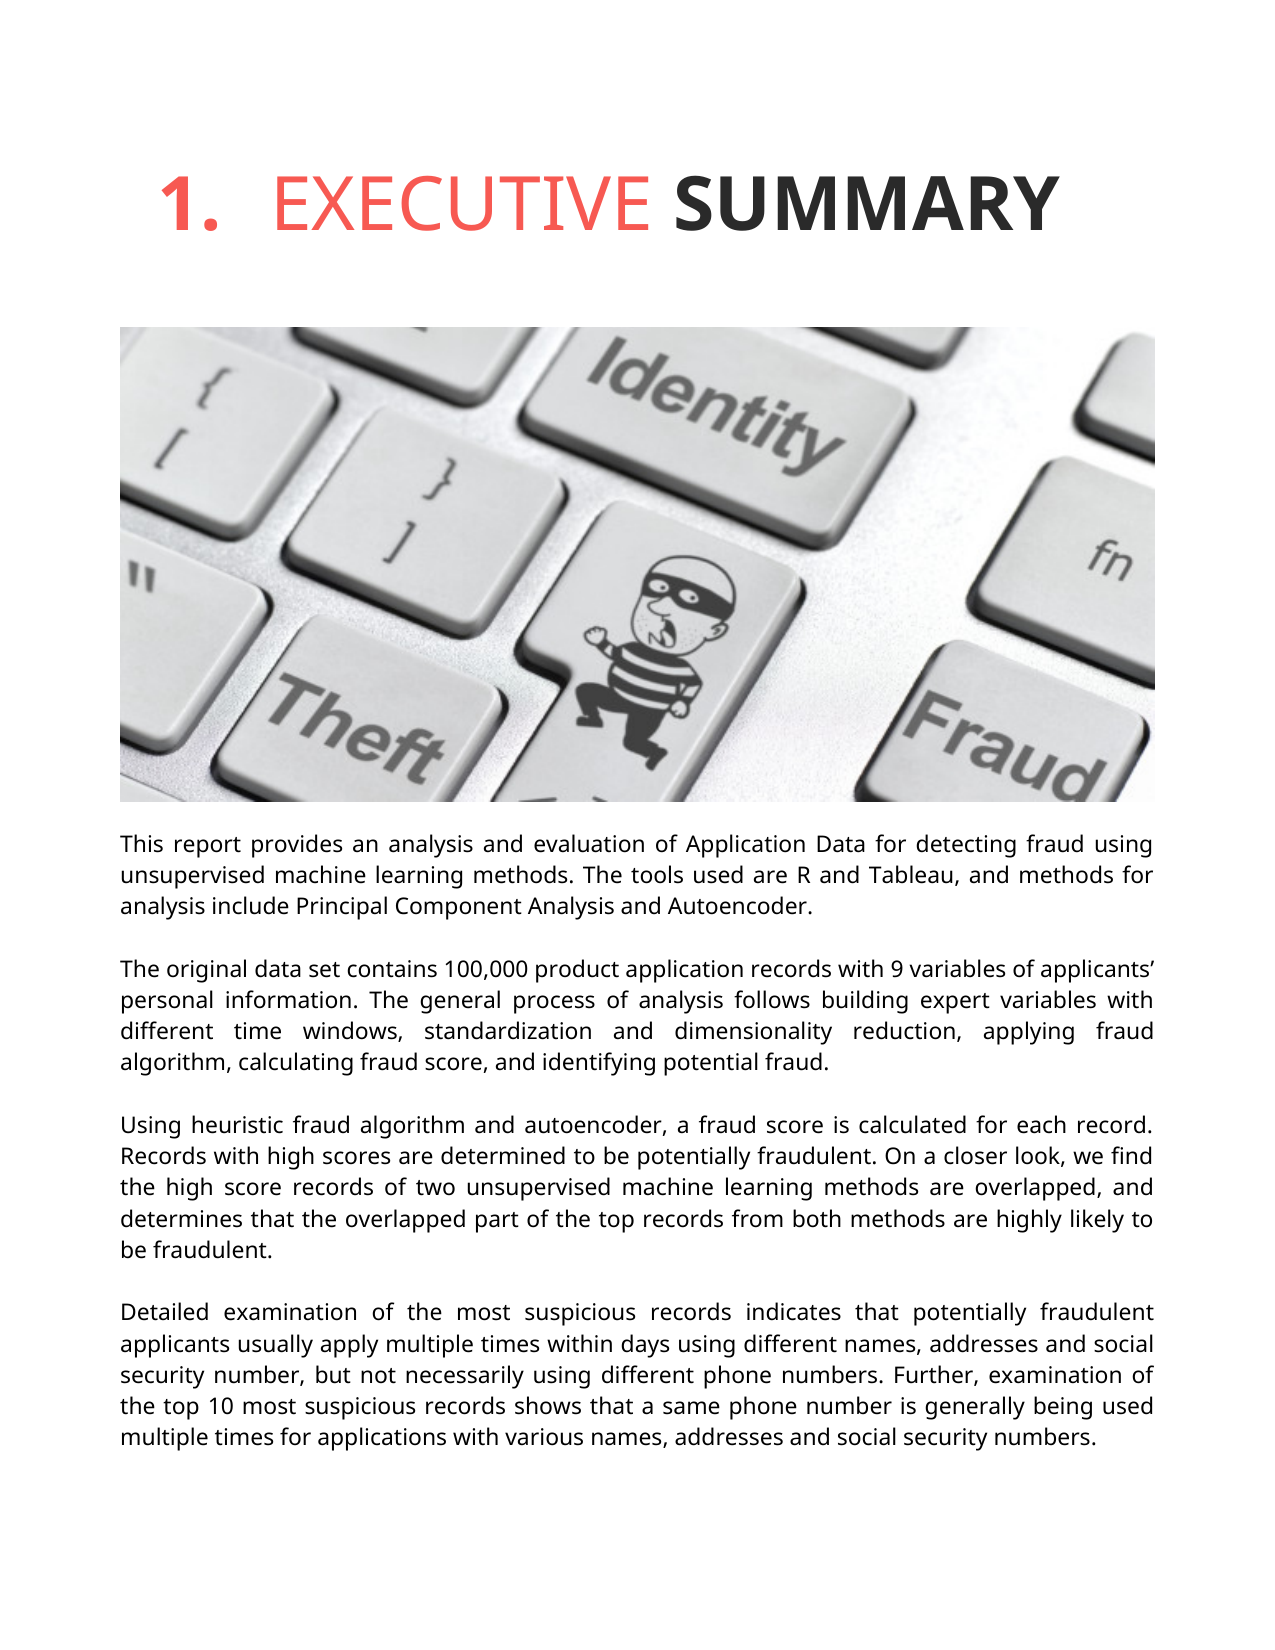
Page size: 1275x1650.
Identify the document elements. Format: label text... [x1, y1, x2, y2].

text This report provides an analysis and evaluation of Application Data for detecting fraud using unsupervised machine learning methods. The tools used are R and Tableau, and methods for analysis include Principal Component Analysis and Autoencoder. [120, 828, 1155, 921]
text The original data set contains 100,000 product application records with 9 variables of applicants’ personal information. The general process of analysis follows building expert variables with different time windows, standardization and dimensionality reduction, applying fraud algorithm, calculating fraud score, and identifying potential fraud. [120, 953, 1155, 1078]
text Detailed examination of the most suspicious records indicates that potentially fraudulent applicants usually apply multiple times within days using different names, addresses and social security number, but not necessarily using different phone numbers. Further, examination of the top 10 most suspicious records shows that a same phone number is generally being used multiple times for applications with various names, addresses and social security numbers. [120, 1296, 1155, 1453]
picture [120, 327, 1155, 802]
subtitle Executive summary [157, 150, 1155, 252]
text Using heuristic fraud algorithm and autoencoder, a fraud score is calculated for each record. Records with high scores are determined to be potentially fraudulent. On a closer look, we find the high score records of two unsupervised machine learning methods are overlapped, and determines that the overlapped part of the top records from both methods are highly likely to be fraudulent. [120, 1109, 1155, 1265]
